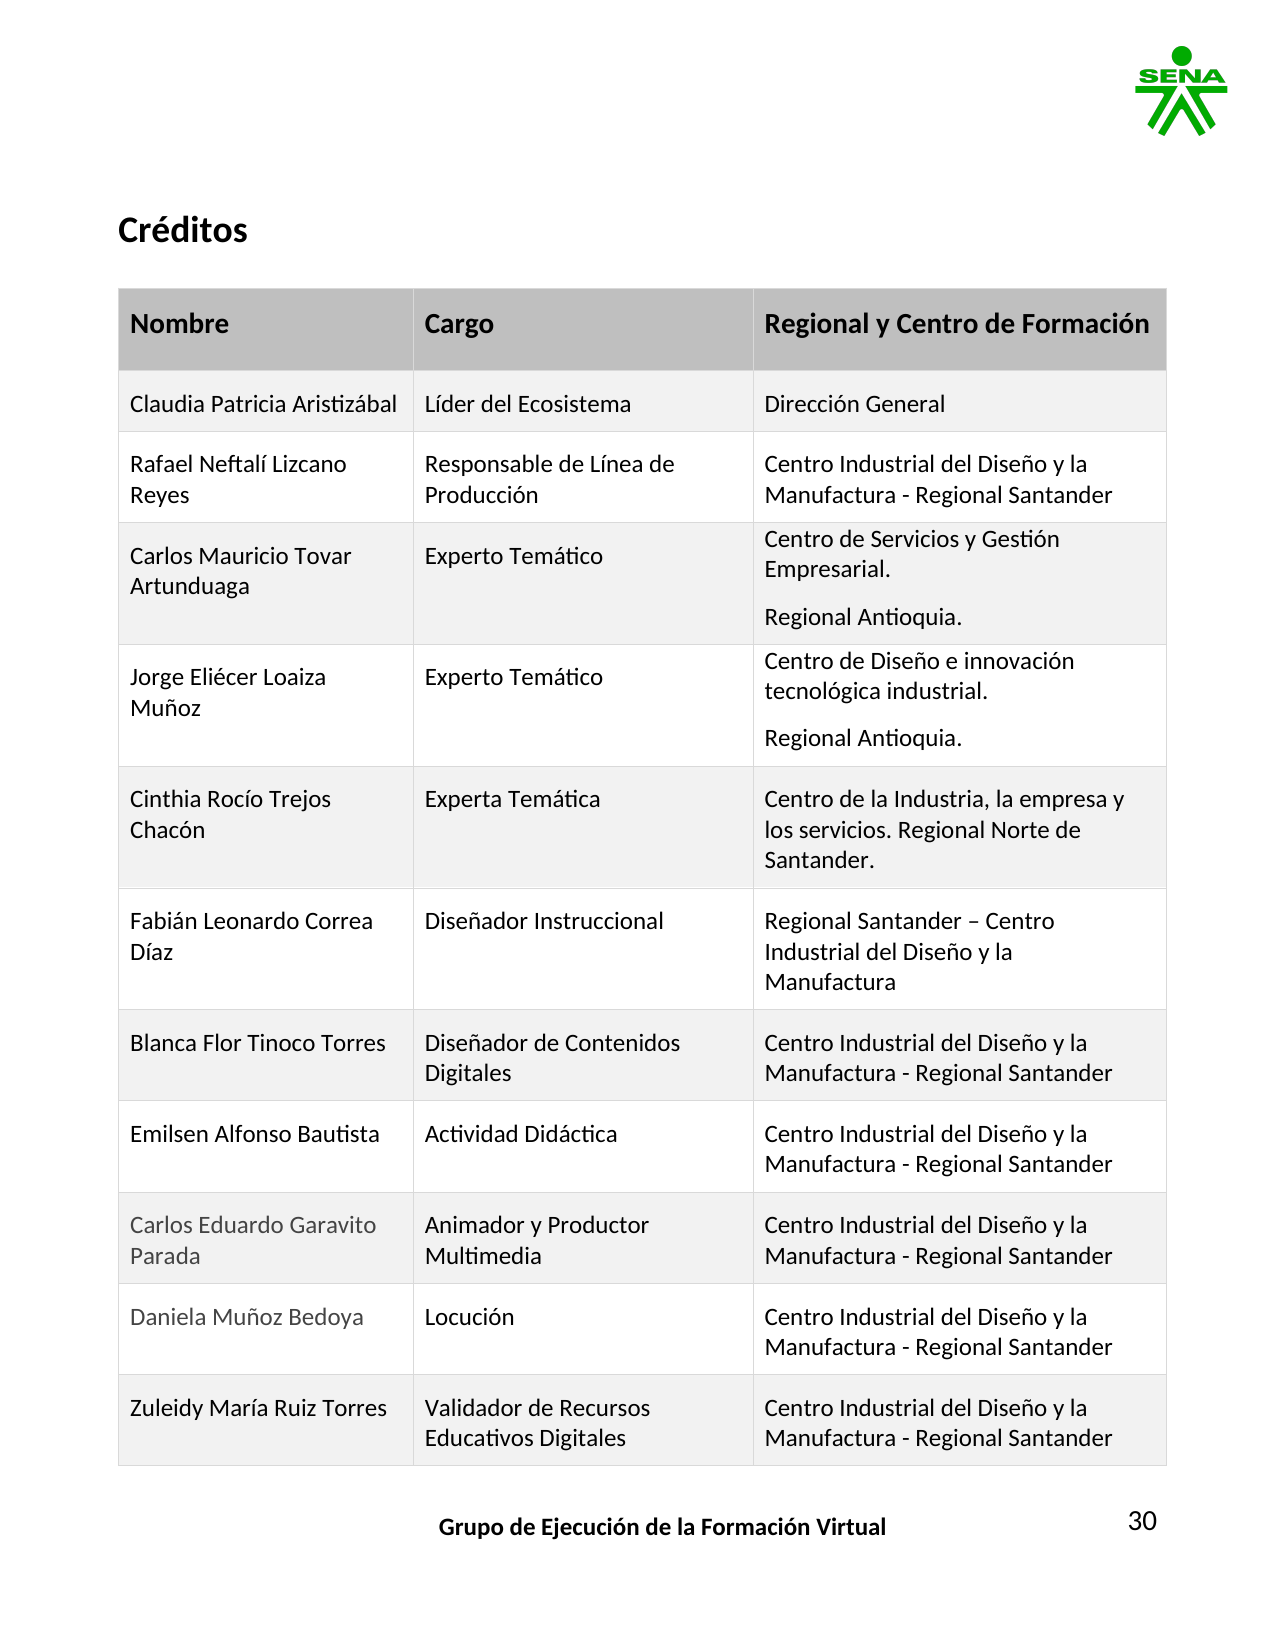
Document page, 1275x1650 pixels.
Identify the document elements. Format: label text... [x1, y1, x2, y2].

text Créditos [118, 206, 1157, 252]
table_cell Centro Industrial del Diseño y la Manufactura - Regional Santander [754, 1193, 1166, 1283]
table_cell Rafael Neftalí Lizcano Reyes [119, 432, 413, 522]
table_cell Centro Industrial del Diseño y la Manufactura - Regional Santander [754, 1101, 1166, 1192]
table_cell Centro Industrial del Diseño y la Manufactura - Regional Santander [754, 1375, 1166, 1465]
table_header Regional y Centro de Formación [754, 289, 1166, 370]
table_cell Centro de la Industria, la empresa y los servicios. Regional Norte de Santander. [754, 767, 1166, 887]
table_cell Centro de Diseño e innovación tecnológica industrial. Regional Antioquia. [754, 645, 1166, 766]
table_cell Regional Santander – Centro Industrial del Diseño y la Manufactura [754, 889, 1166, 1009]
table_cell Dirección General [754, 371, 1166, 431]
table_cell Actividad Didáctica [414, 1101, 753, 1192]
table_cell Centro Industrial del Diseño y la Manufactura - Regional Santander [754, 1284, 1166, 1374]
table_cell Cinthia Rocío Trejos Chacón [119, 767, 413, 887]
table_cell Diseñador de Contenidos Digitales [414, 1010, 753, 1100]
picture [1135, 46, 1228, 136]
table_cell Responsable de Línea de Producción [414, 432, 753, 522]
table_cell Centro Industrial del Diseño y la Manufactura - Regional Santander [754, 1010, 1166, 1100]
table_cell Carlos Mauricio Tovar Artunduaga [119, 523, 413, 644]
table_cell Fabián Leonardo Correa Díaz [119, 889, 413, 1009]
table_header Cargo [414, 289, 753, 370]
table_cell Centro Industrial del Diseño y la Manufactura - Regional Santander [754, 432, 1166, 522]
table_cell Diseñador Instruccional [414, 889, 753, 1009]
table_cell Claudia Patricia Aristizábal [119, 371, 413, 431]
table_cell Líder del Ecosistema [414, 371, 753, 431]
table_cell Centro de Servicios y Gestión Empresarial. Regional Antioquia. [754, 523, 1166, 644]
table_cell Experto Temático [414, 645, 753, 766]
table_cell Daniela Muñoz Bedoya [119, 1284, 413, 1374]
table_cell Carlos Eduardo Garavito Parada [119, 1193, 413, 1283]
table_cell Validador de Recursos Educativos Digitales [414, 1375, 753, 1465]
table_cell Jorge Eliécer Loaiza Muñoz [119, 645, 413, 766]
table_cell Emilsen Alfonso Bautista [119, 1101, 413, 1192]
table_cell Experto Temático [414, 523, 753, 644]
table_cell Blanca Flor Tinoco Torres [119, 1010, 413, 1100]
table_cell Zuleidy María Ruiz Torres [119, 1375, 413, 1465]
table_cell Animador y Productor Multimedia [414, 1193, 753, 1283]
table_cell Locución [414, 1284, 753, 1374]
table_header Nombre [119, 289, 413, 370]
table_cell Experta Temática [414, 767, 753, 887]
